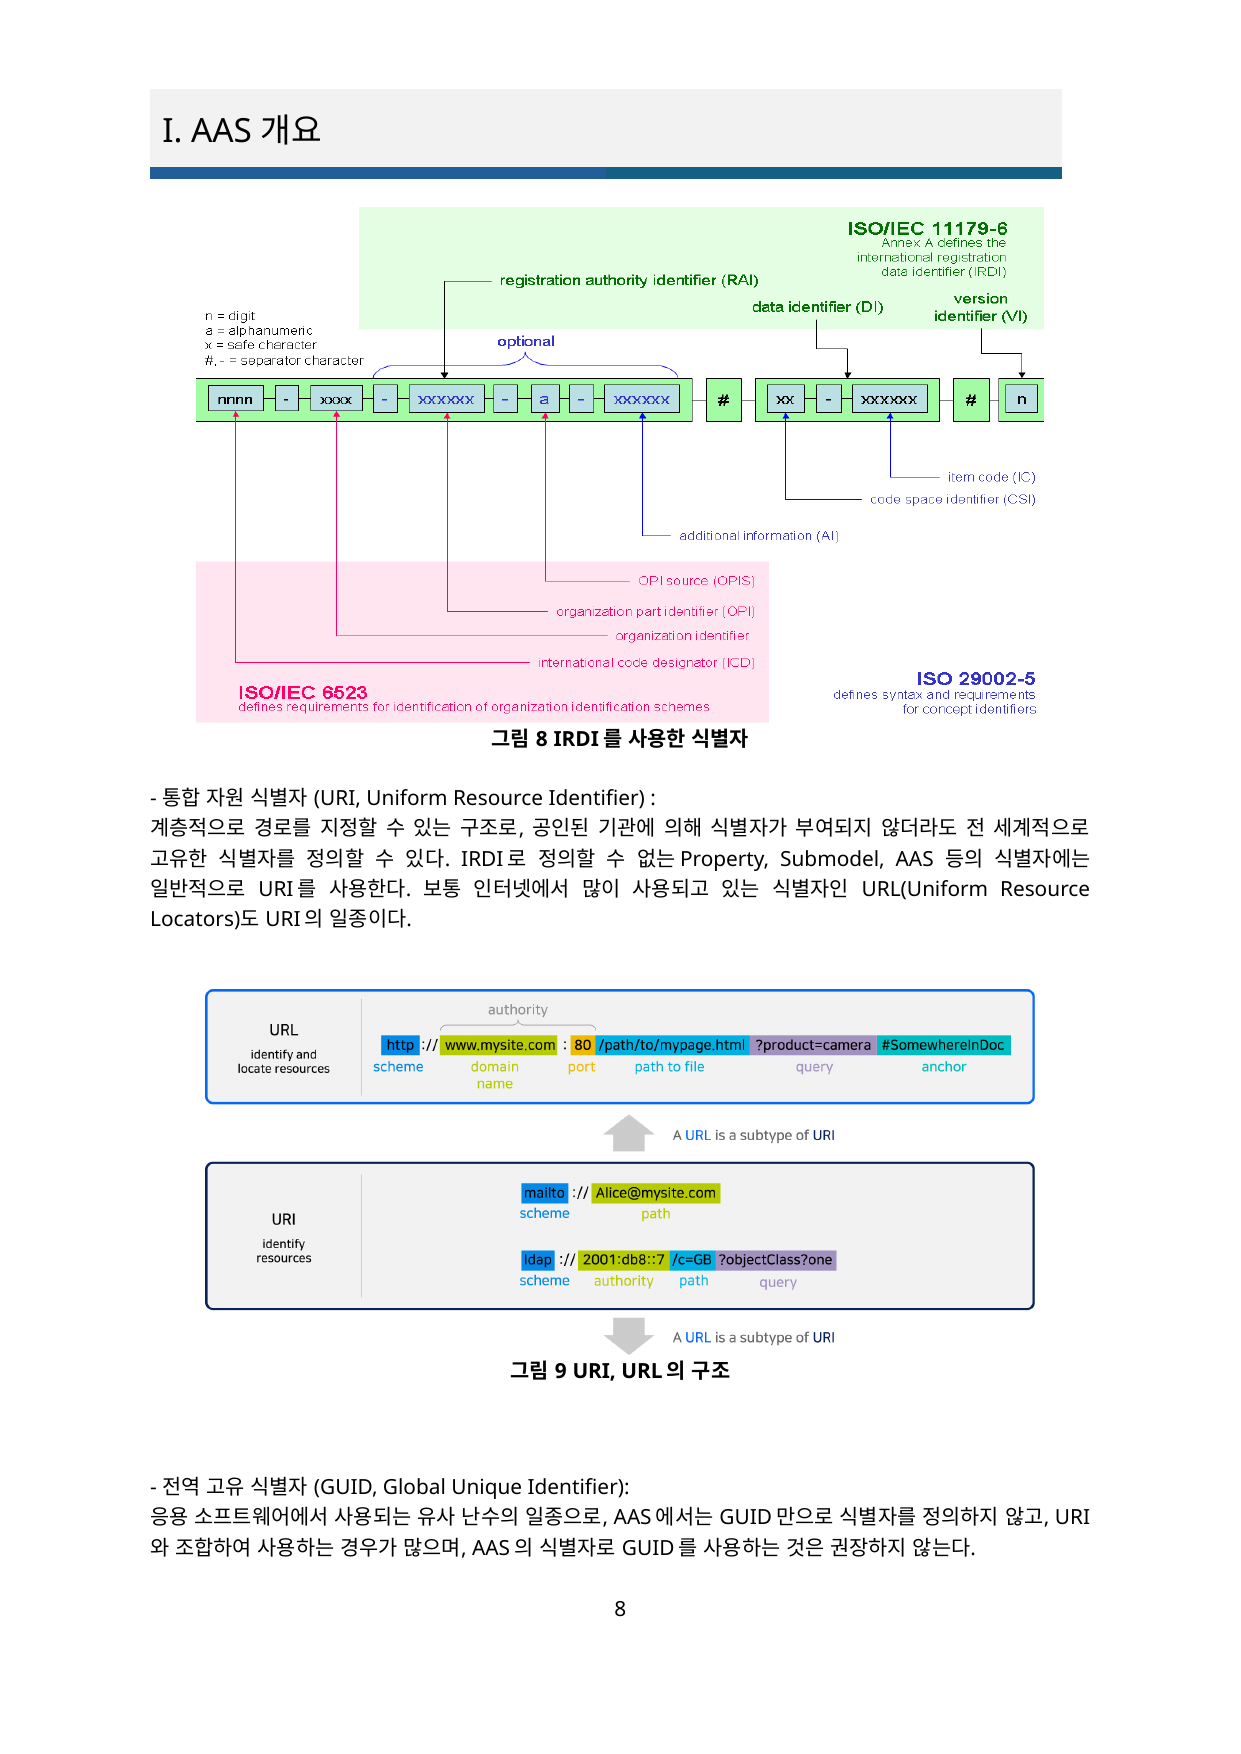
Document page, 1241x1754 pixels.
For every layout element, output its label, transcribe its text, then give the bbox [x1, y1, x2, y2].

text - 전역 고유 식별자 (GUID, Global Unique Identifier): 응용 소프트웨어에서 사용되는 유사 난수의 일종으로, AAS에서는 GUID만으로 식별자를 정의하지 않고, URI와 조합하여 사용하는 경우가 많으며, AAS의 식별자로 GUID를 사용하는 것은 권장하지 않는다. [150, 1470, 1090, 1561]
picture [196, 207, 1044, 723]
text - 통합 자원 식별자 (URI, Uniform Resource Identifier) : 계층적으로 경로를 지정할 수 있는 구조로, 공인된 기관에 의해 식별자가 부여되지 않더라도 전 세계적으로 고유한 식별자를 정의할 수 있다. IRDI로 정의할 수 없는Property, Submodel, AAS 등의 식별자에는 일반적으로 URI를 사용한다. 보통 인터넷에서 많이 사용되고 있는 식별자인 URL(Uniform Resource Locators)도 URI의 일종이다. [150, 781, 1090, 933]
picture [205, 989, 1035, 1355]
